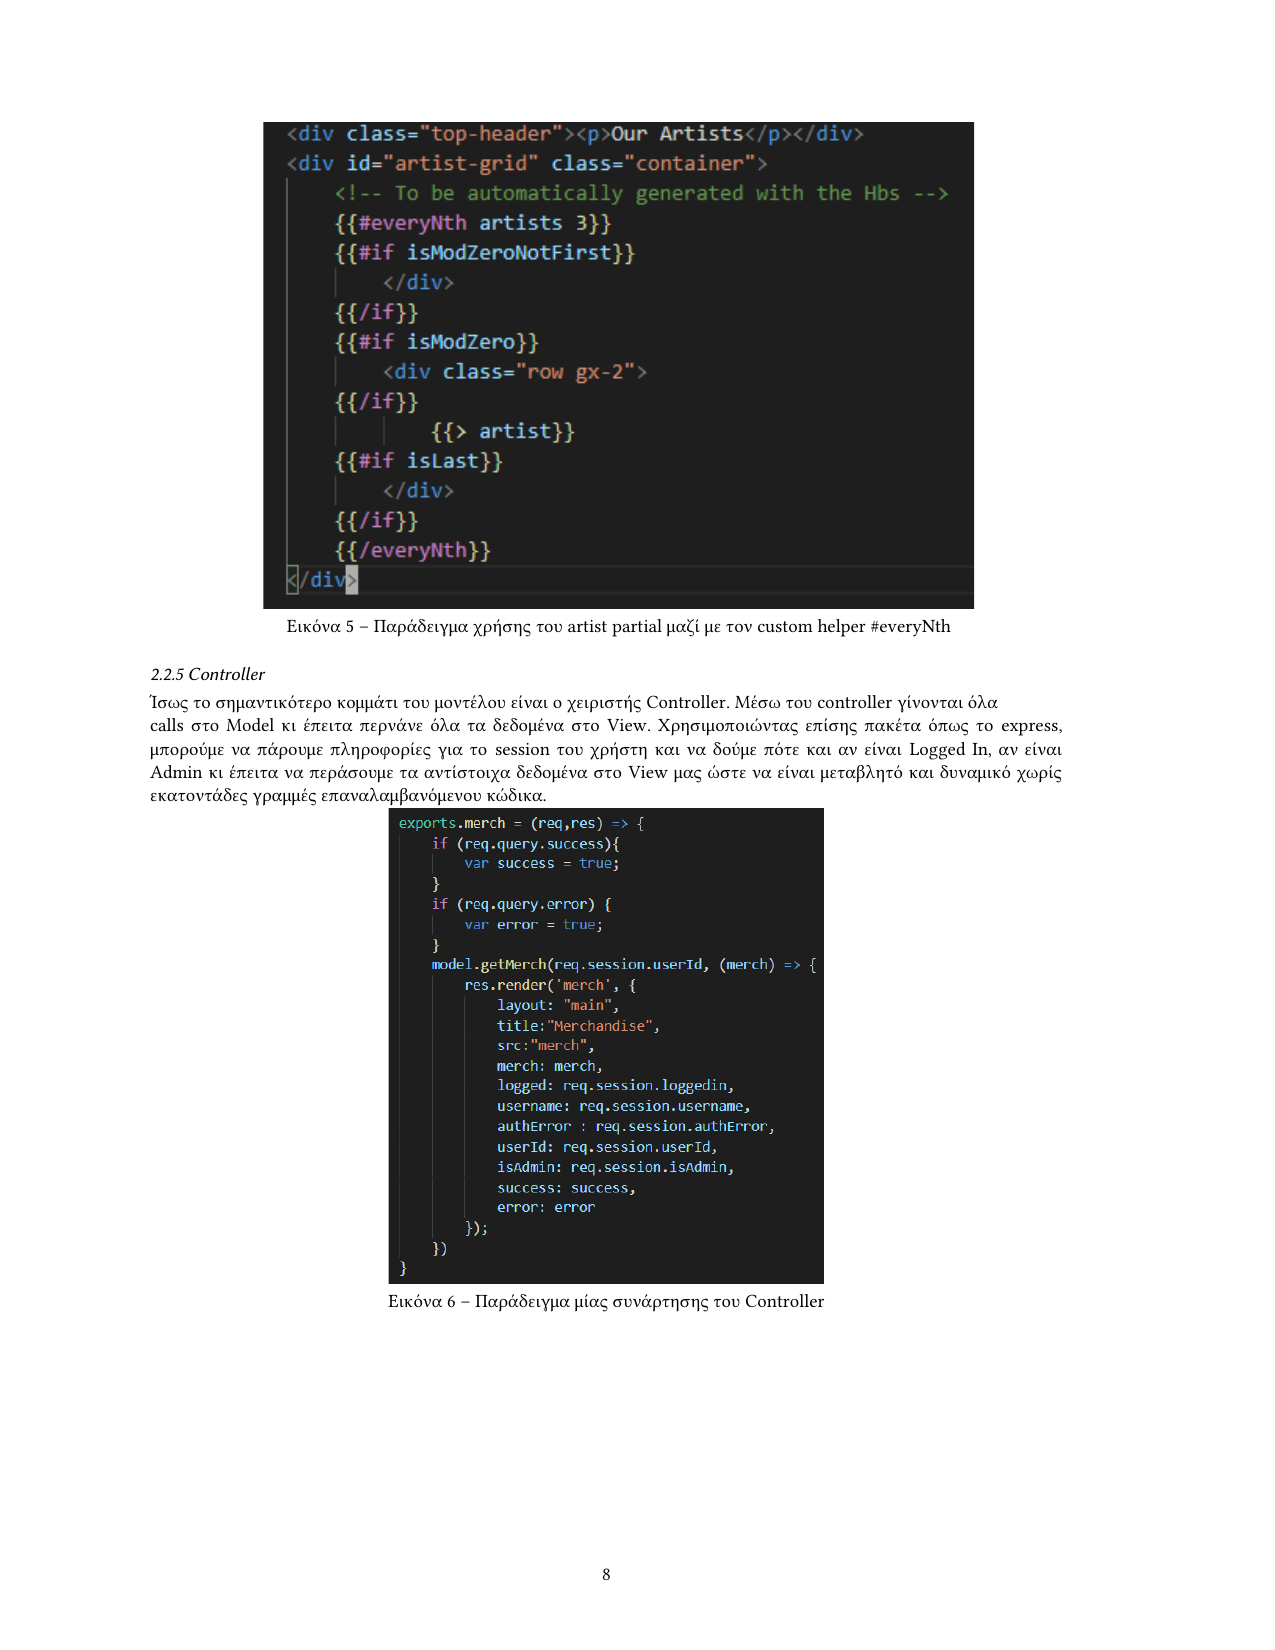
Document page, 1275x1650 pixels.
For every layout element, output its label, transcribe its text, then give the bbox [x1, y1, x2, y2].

text calls στο Model κι έπειτα περνάνε όλα τα δεδομένα στο View. Χρησιμοποιώντας επίσης πακέτα όπως το express, μπορούμε να πάρουμε πληροφορίες για το session του χρήστη και να δούμε πότε και αν είναι Logged In, αν είναι Admin κι έπειτα να περάσουμε τα αντίστοιχα δεδομένα στο View μας ώστε να είναι μεταβλητό και δυναμικό χωρίς εκατοντάδες γραμμές επαναλαμβανόμενου κώδικα. [150, 715, 1062, 806]
text Controller [150, 662, 1062, 685]
text Ίσως το σημαντικότερο κομμάτι του μοντέλου είναι ο χειριστής Controller. Μέσω του controller γίνονται όλα [150, 691, 1062, 713]
picture [388, 808, 824, 1284]
text Εικόνα 6 – Παράδειγμα μίας συνάρτησης του Controller [150, 1284, 1062, 1312]
text Εικόνα 5 – Παράδειγμα χρήσης του artist partial μαζί με τον custom helper #everyNth [150, 608, 1062, 637]
picture [263, 122, 975, 609]
